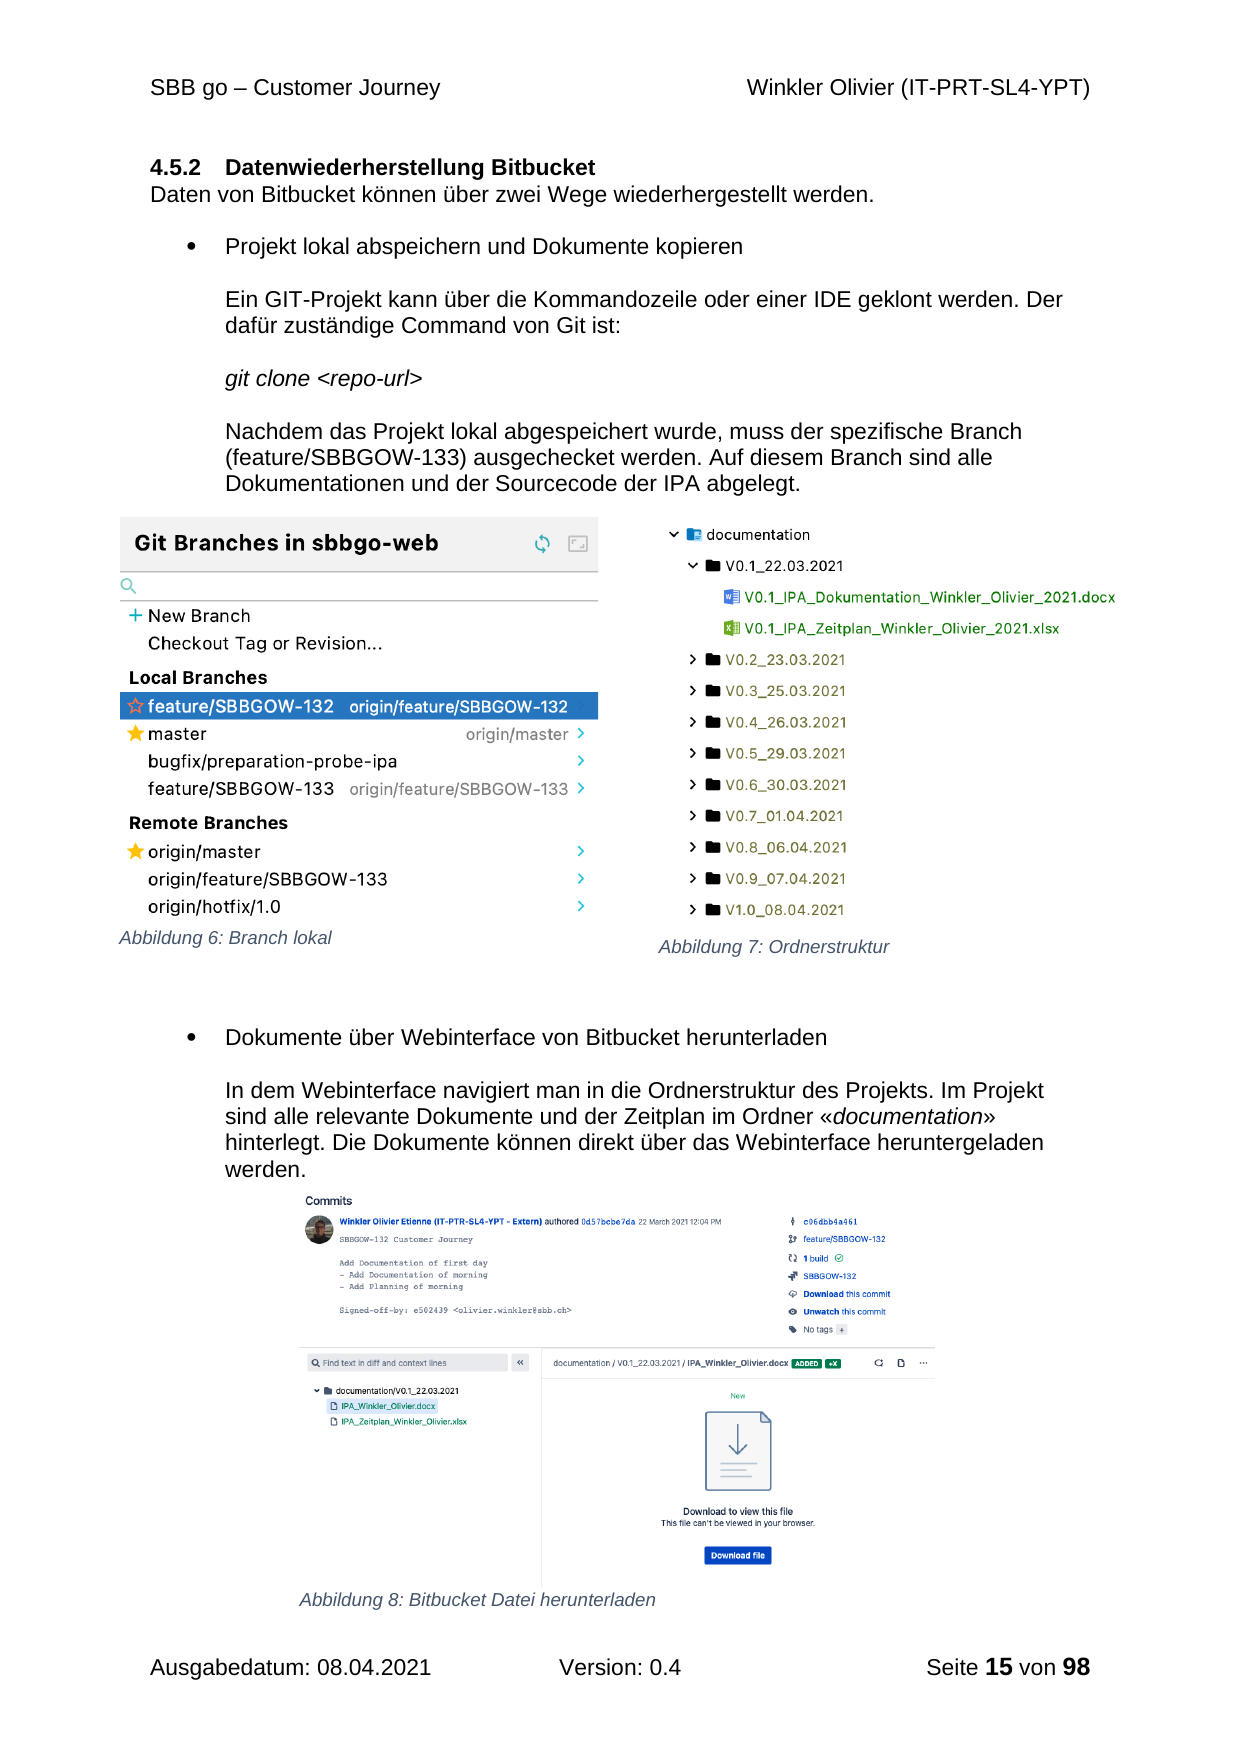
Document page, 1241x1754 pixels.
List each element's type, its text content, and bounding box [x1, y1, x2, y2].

text In dem Webinterface navigiert man in die Ordnerstruktur des Projekts. Im Projekt sind alle relevante Dokumente und der Zeitplan im Ordner «documentation» hinterlegt. Die Dokumente können direkt über das Webinterface heruntergeladen werden. [225, 1024, 1090, 1129]
list Projekt lokal abspeichern und Dokumente kopieren [187, 233, 1090, 259]
picture [299, 1138, 934, 1535]
subtitle Datenwiederherstellung Bitbucket [150, 154, 1090, 181]
text Daten von Bitbucket können über zwei Wege wiederhergestellt werden. [150, 181, 1090, 207]
picture [284, 517, 600, 915]
picture [658, 517, 1125, 923]
text git clone <repo-url> [225, 365, 1090, 391]
text Nachdem das Projekt lokal abgespeichert wurde, muss der spezifische Branch (feature/SBBGOW-133) ausgechecket werden. Auf diesem Branch sind alle Dokumentationen und der Sourcecode der IPA abgelegt. [225, 418, 1090, 497]
text Ein GIT-Projekt kann über die Kommandozeile oder einer IDE geklont werden. Der dafür zuständige Command von Git ist: [225, 286, 1090, 339]
